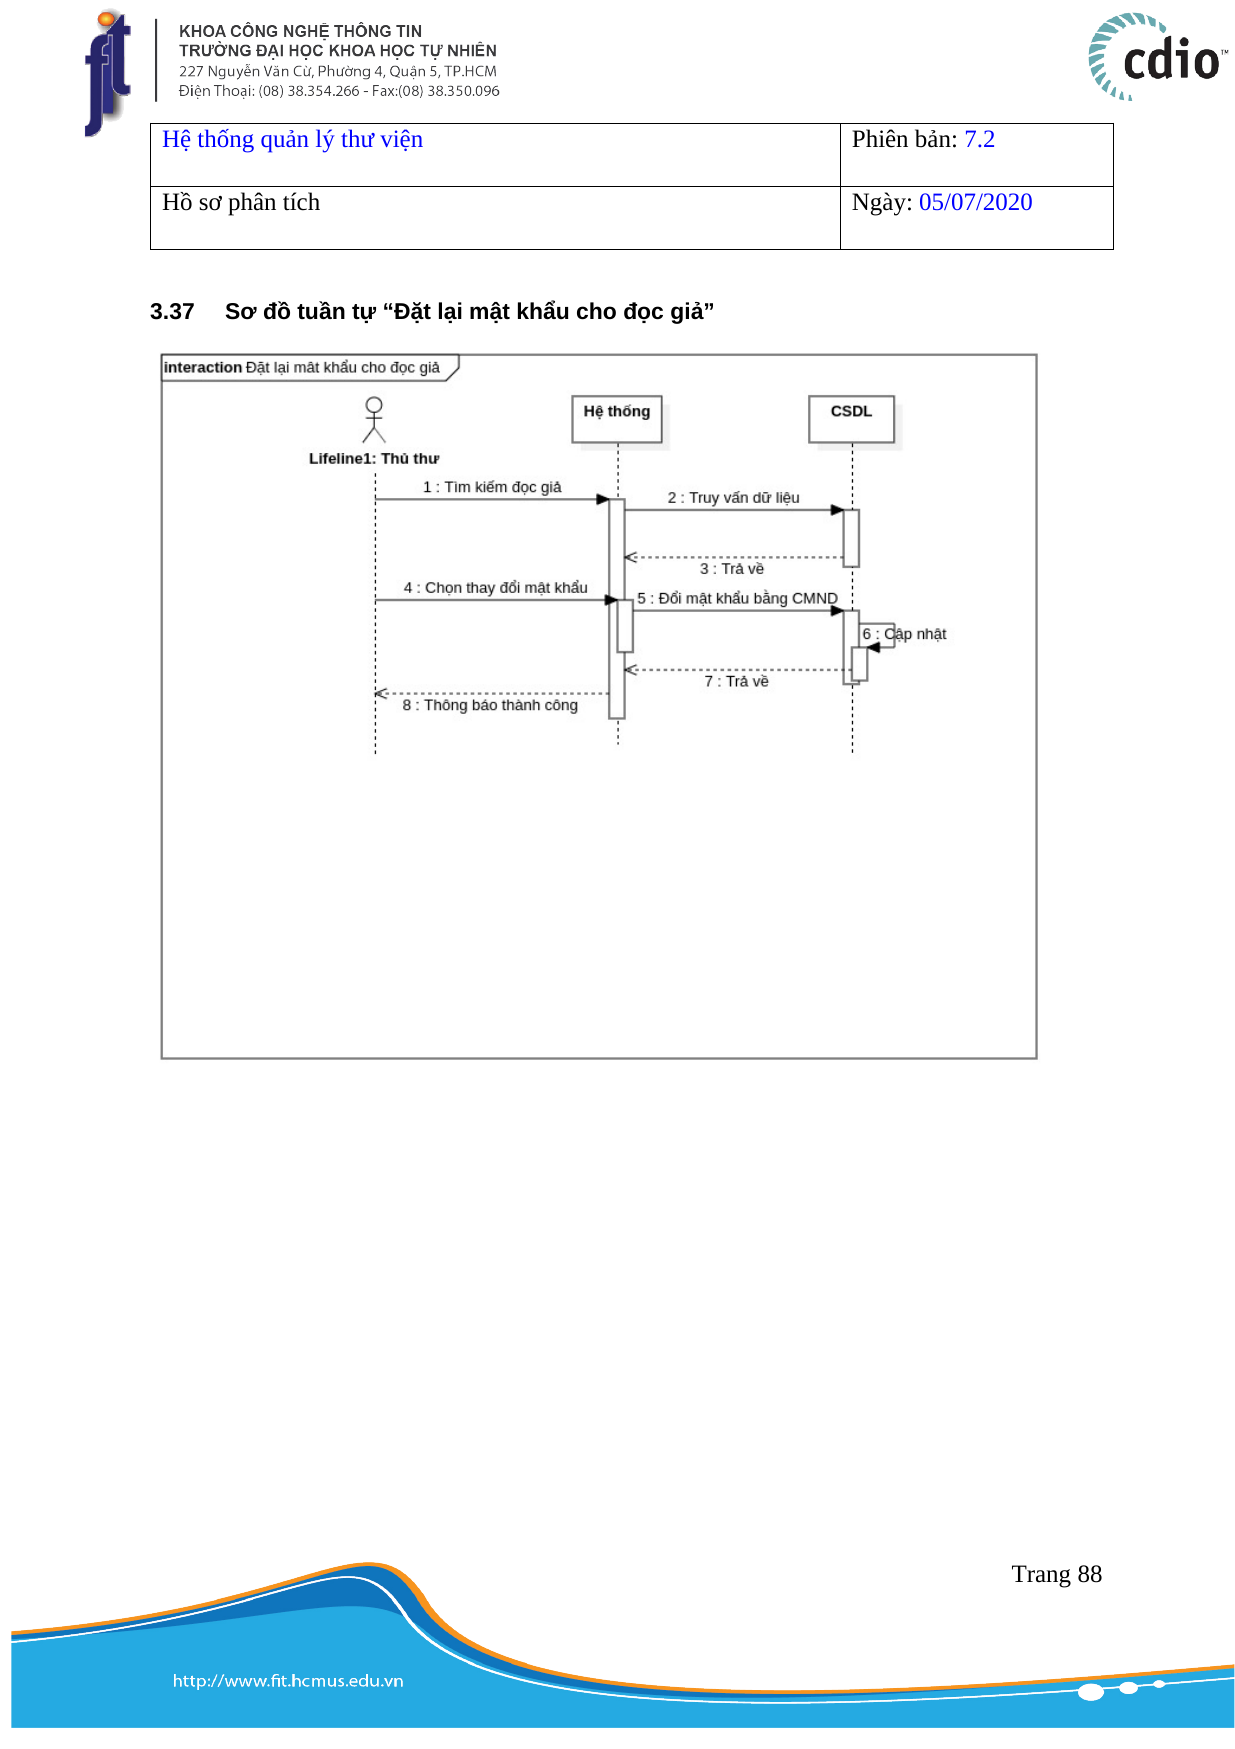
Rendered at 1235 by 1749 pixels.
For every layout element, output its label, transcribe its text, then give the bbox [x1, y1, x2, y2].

picture [11, 1558, 1235, 1728]
subtitle Sơ đồ tuần tự “Đặt lại mật khẩu cho đọc giả” [150, 298, 1084, 324]
picture [150, 343, 1084, 1106]
picture [151, 124, 840, 161]
picture [61, 2, 1235, 161]
picture [841, 124, 1113, 161]
